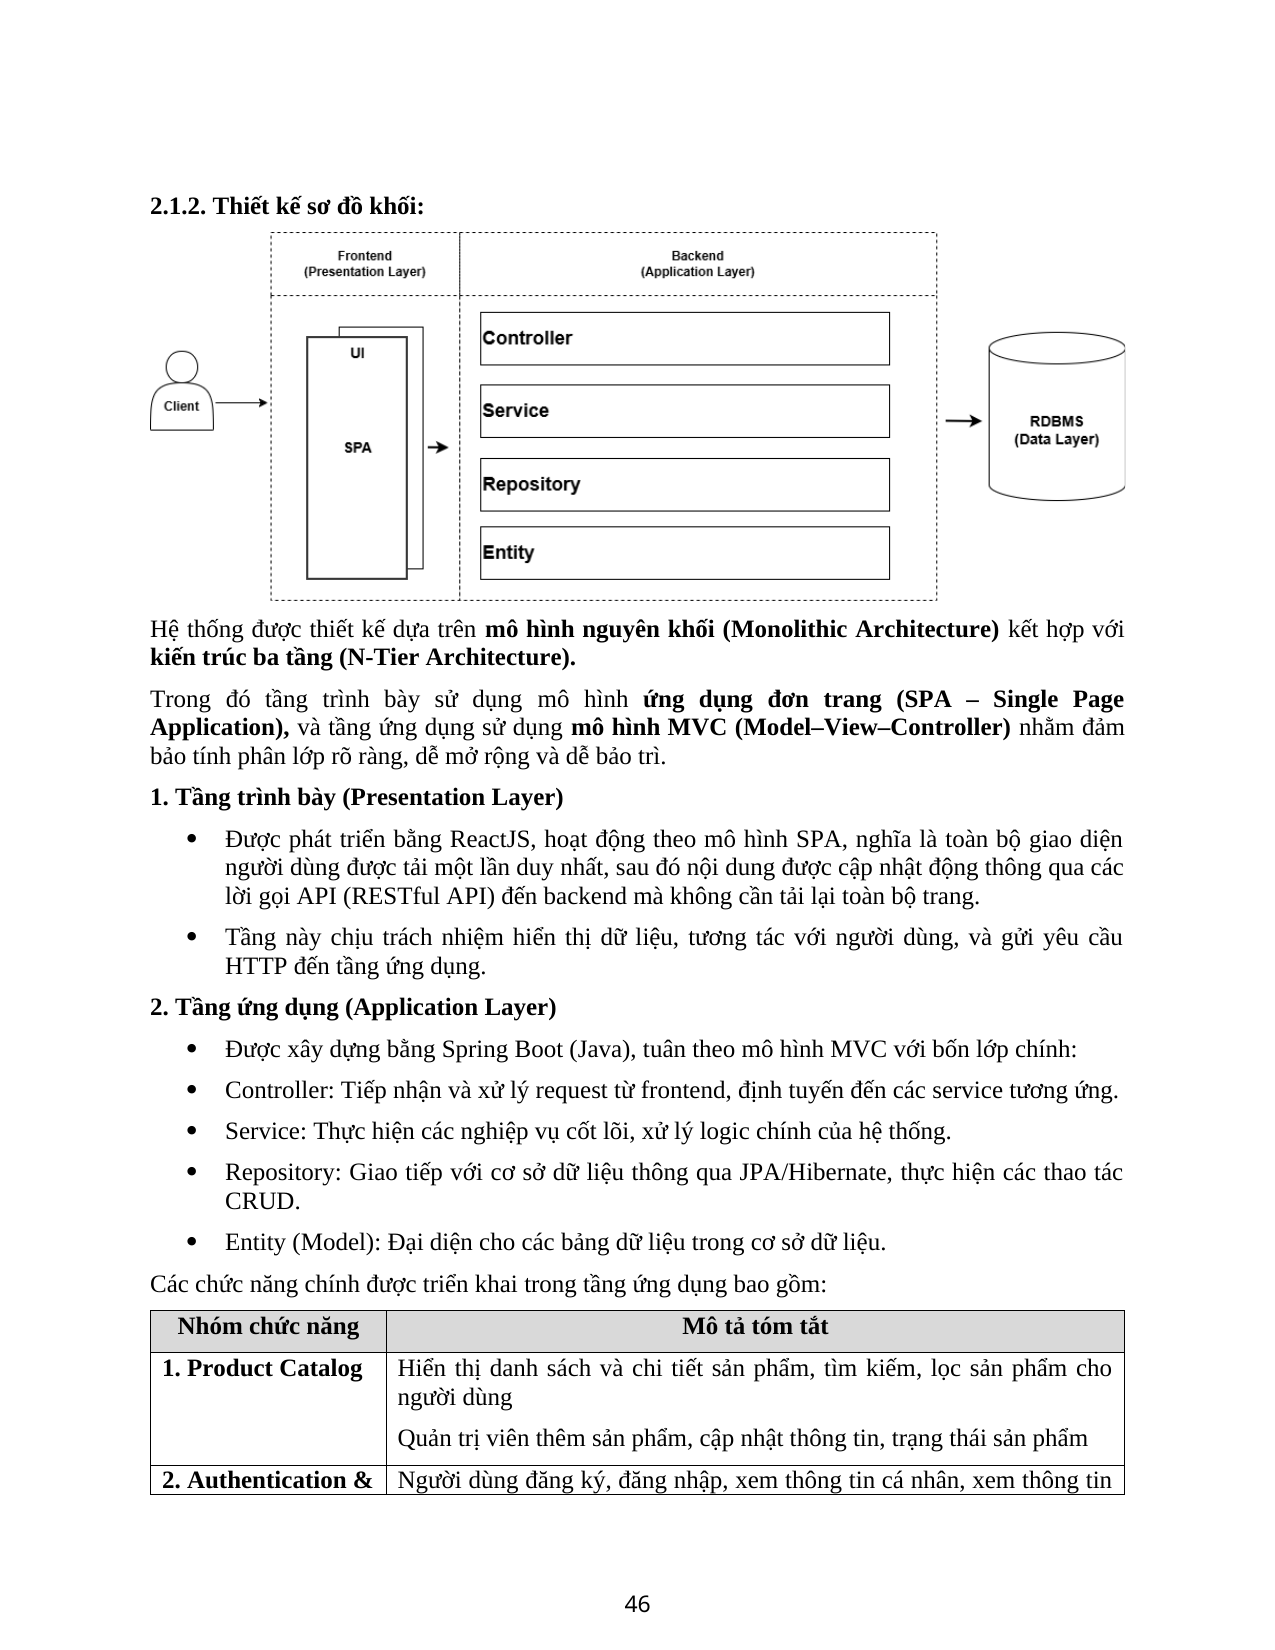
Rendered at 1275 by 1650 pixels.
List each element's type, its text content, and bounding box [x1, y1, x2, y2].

list Tầng này chịu trách nhiệm hiển thị dữ liệu, tương tác với người dùng, và gửi yêu cầu HTTP đến tầng ứng dụng. [187, 922, 1125, 980]
text Các chức năng chính được triển khai trong tầng ứng dụng bao gồm: [150, 1269, 1125, 1297]
text 2.1.2. Thiết kế sơ đồ khối: [150, 191, 1125, 220]
list Service: Thực hiện các nghiệp vụ cốt lõi, xử lý logic chính của hệ thống. [187, 1116, 1125, 1145]
list Repository: Giao tiếp với cơ sở dữ liệu thông qua JPA/Hibernate, thực hiện các thao tác CRUD. [187, 1157, 1125, 1215]
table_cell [151, 1466, 386, 1494]
text 1. Tầng trình bày (Presentation Layer) [150, 782, 1125, 811]
list Được phát triển bằng ReactJS, hoạt động theo mô hình SPA, nghĩa là toàn bộ giao diện người dùng được tải một lần duy nhất, sau đó nội dung được cập nhật động thông qua các lời gọi API (RESTful API) đến backend mà không cần tải lại toàn bộ trang. [187, 824, 1125, 910]
text Trong đó tầng trình bày sử dụng mô hình ứng dụng đơn trang (SPA – Single Page Application), và tầng ứng dụng sử dụng mô hình MVC (Model–View–Controller) nhằm đảm bảo tính phân lớp rõ ràng, dễ mở rộng và dễ bảo trì. [150, 684, 1125, 770]
text Hệ thống được thiết kế dựa trên mô hình nguyên khối (Monolithic Architecture) kết hợp với kiến trúc ba tầng (N-Tier Architecture). [150, 614, 1125, 671]
table_header Nhóm chức năng [151, 1311, 386, 1352]
picture [150, 232, 1125, 602]
text 2. Tầng ứng dụng (Application Layer) [150, 992, 1125, 1021]
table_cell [387, 1466, 1124, 1494]
table_cell Hiển thị danh sách và chi tiết sản phẩm, tìm kiếm, lọc sản phẩm cho người dùng Quản trị viên thêm sản phẩm, cập nhật thông tin, trạng thái sản phẩm [387, 1353, 1124, 1464]
list Controller: Tiếp nhận và xử lý request từ frontend, định tuyến đến các service tương ứng. [187, 1075, 1125, 1104]
list Được xây dựng bằng Spring Boot (Java), tuân theo mô hình MVC với bốn lớp chính: [187, 1034, 1125, 1062]
list Entity (Model): Đại diện cho các bảng dữ liệu trong cơ sở dữ liệu. [187, 1227, 1125, 1256]
table_cell 1. Product Catalog [151, 1353, 386, 1464]
table_header Mô tả tóm tắt [387, 1311, 1124, 1352]
